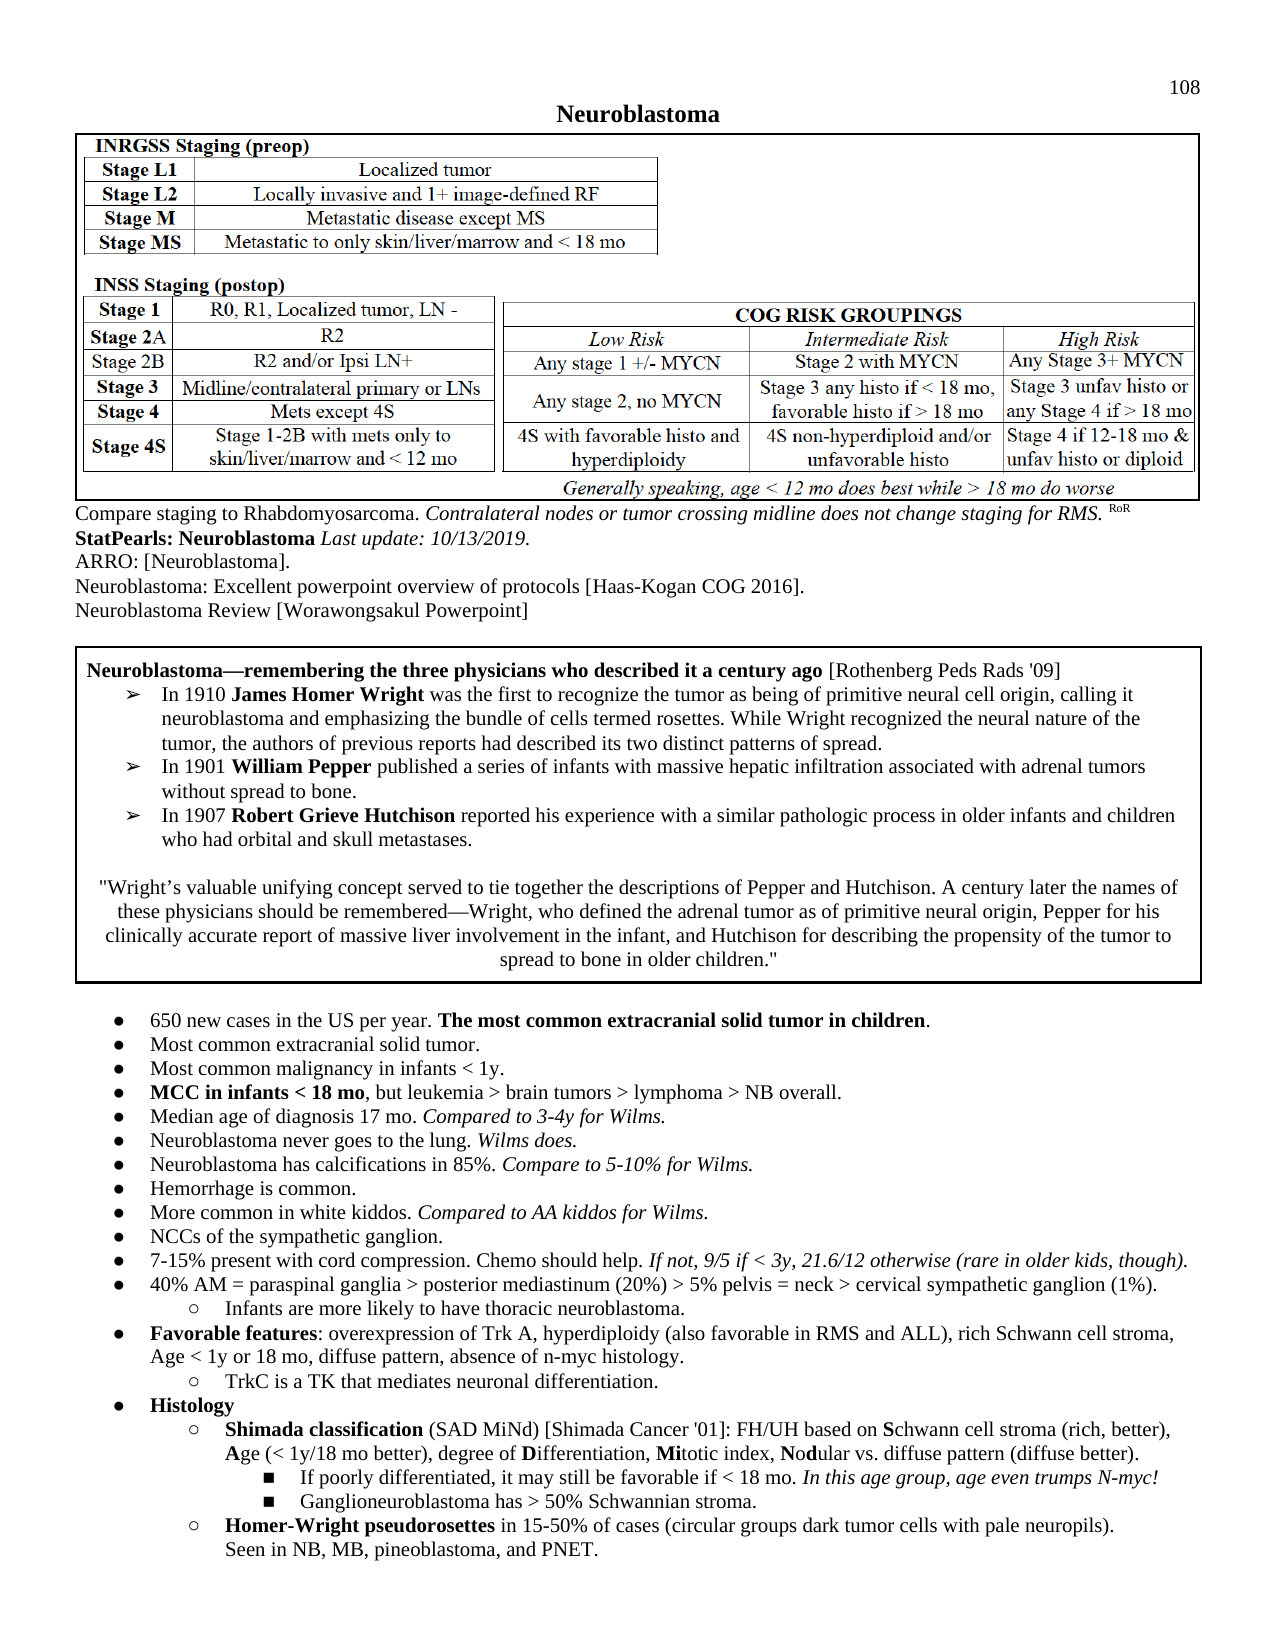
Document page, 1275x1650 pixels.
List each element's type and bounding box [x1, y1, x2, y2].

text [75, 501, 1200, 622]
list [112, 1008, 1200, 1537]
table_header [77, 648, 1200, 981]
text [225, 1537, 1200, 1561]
picture [77, 135, 1198, 499]
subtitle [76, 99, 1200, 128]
